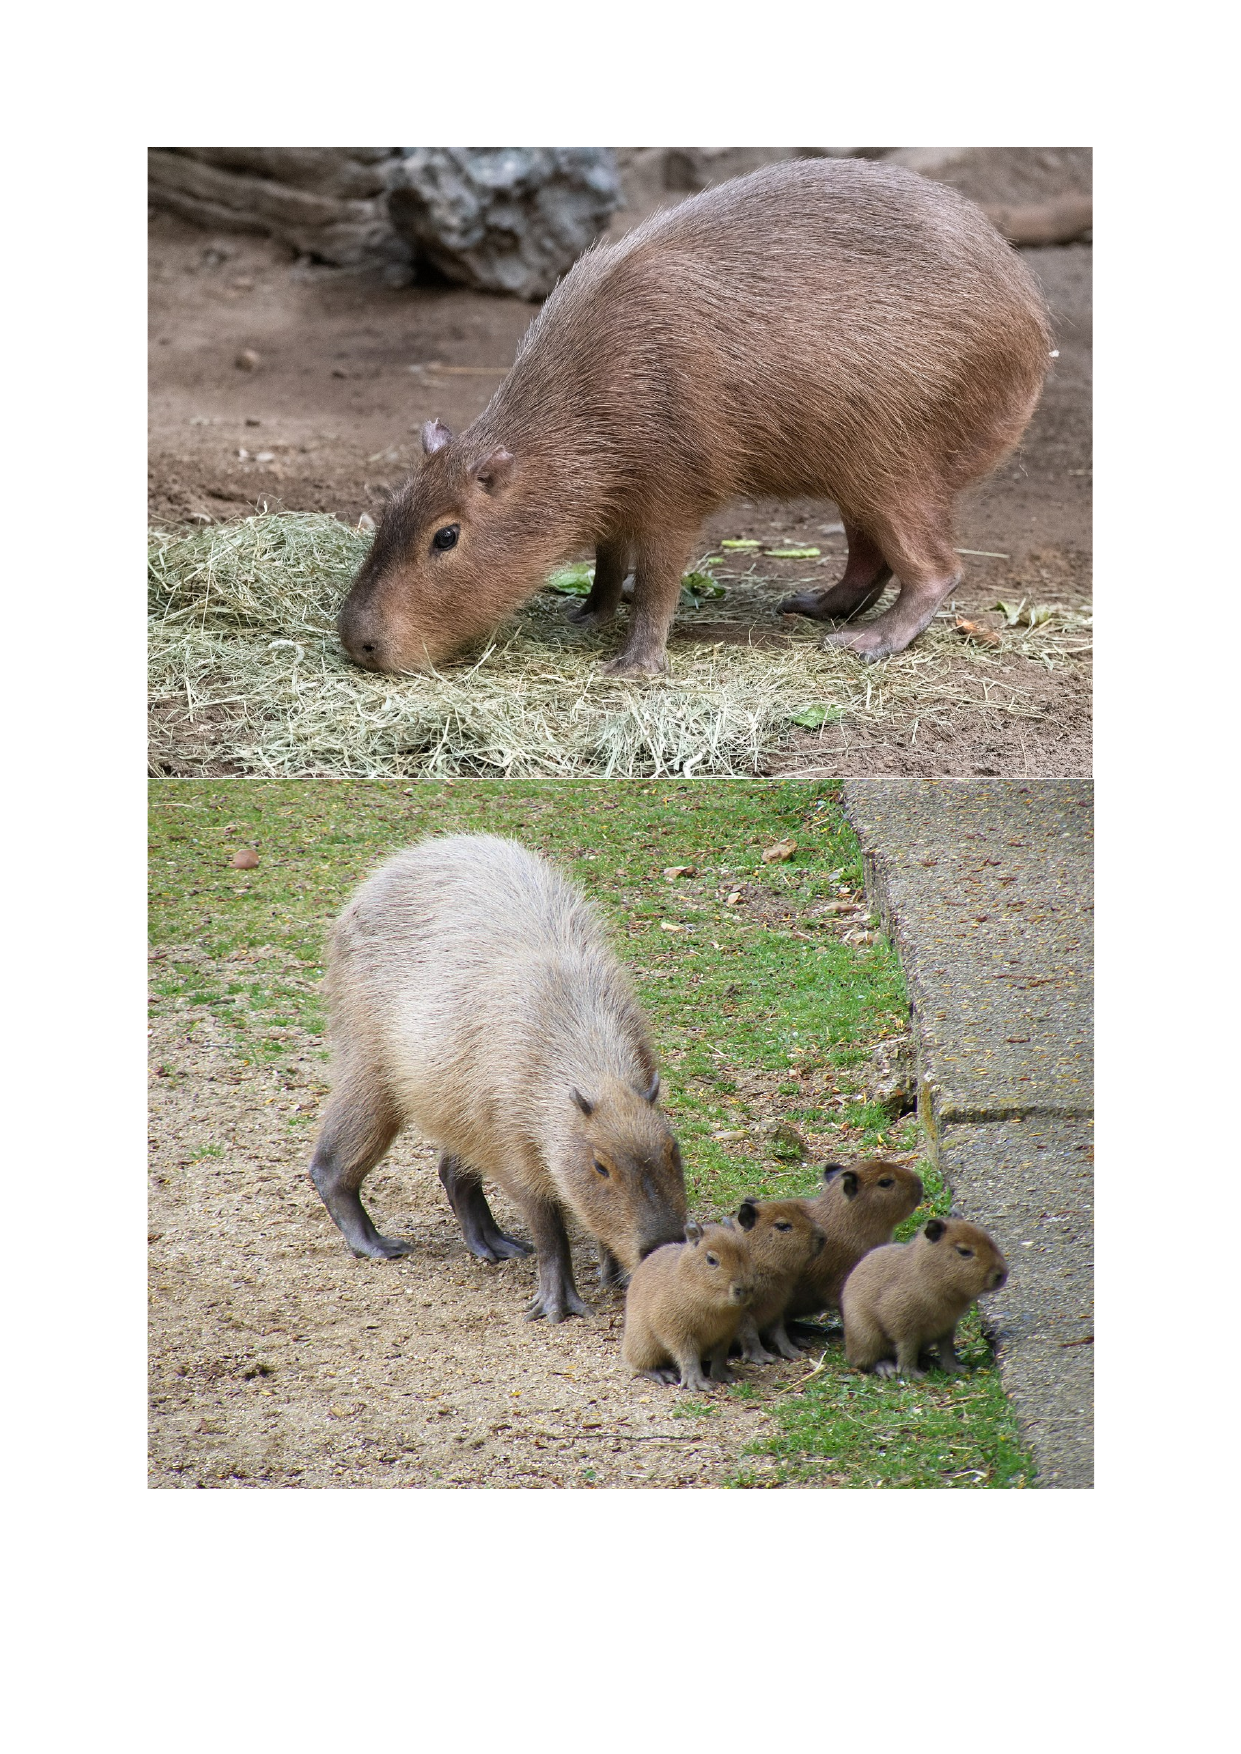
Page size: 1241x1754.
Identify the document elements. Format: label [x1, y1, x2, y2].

picture [147, 779, 1095, 1489]
picture [147, 147, 1093, 778]
